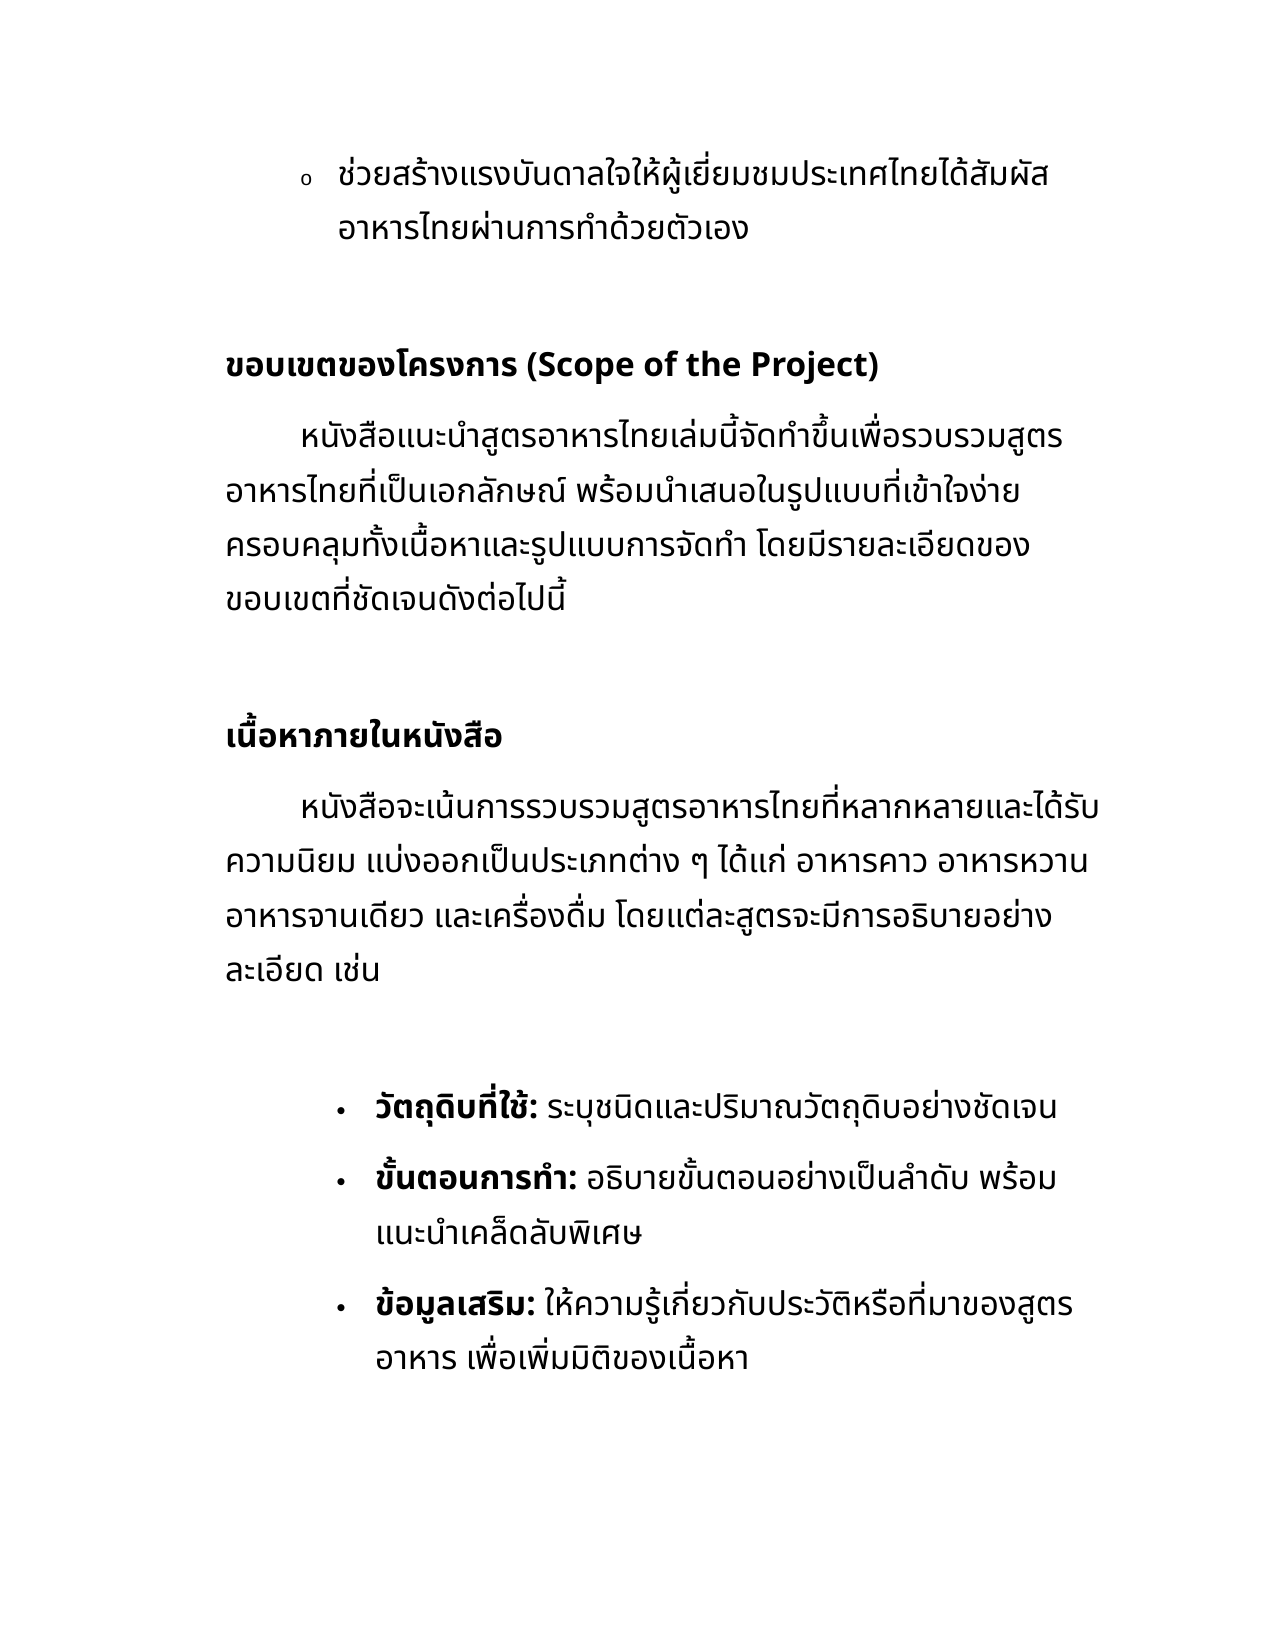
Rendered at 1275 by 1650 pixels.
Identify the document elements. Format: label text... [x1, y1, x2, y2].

text หนังสือแนะนำสูตรอาหารไทยเล่มนี้จัดทำขึ้นเพื่อรวบรวมสูตรอาหารไทยที่เป็นเอกลักษณ์ พร้อมนำเสนอในรูปแบบที่เข้าใจง่าย ครอบคลุมทั้งเนื้อหาและรูปแบบการจัดทำ โดยมีรายละเอียดของขอบเขตที่ชัดเจนดังต่อไปนี้ [225, 412, 1125, 626]
text เนื้อหาภายในหนังสือ [150, 712, 1125, 762]
list ข้อมูลเสริม: ให้ความรู้เกี่ยวกับประวัติหรือที่มาของสูตรอาหาร เพื่อเพิ่มมิติของเนื้อหา [337, 1280, 1125, 1385]
text หนังสือจะเน้นการรวบรวมสูตรอาหารไทยที่หลากหลายและได้รับความนิยม แบ่งออกเป็นประเภทต่าง ๆ ได้แก่ อาหารคาว อาหารหวาน อาหารจานเดียว และเครื่องดื่ม โดยแต่ละสูตรจะมีการอธิบายอย่างละเอียด เช่น [225, 783, 1125, 997]
list ขั้นตอนการทำ: อธิบายขั้นตอนอย่างเป็นลำดับ พร้อมแนะนำเคล็ดลับพิเศษ [337, 1154, 1125, 1259]
list วัตถุดิบที่ใช้: ระบุชนิดและปริมาณวัตถุดิบอย่างชัดเจน [337, 1083, 1125, 1133]
list ช่วยสร้างแรงบันดาลใจให้ผู้เยี่ยมชมประเทศไทยได้สัมผัสอาหารไทยผ่านการทำด้วยตัวเอง [300, 150, 1125, 255]
text ขอบเขตของโครงการ (Scope of the Project) [225, 341, 1125, 392]
